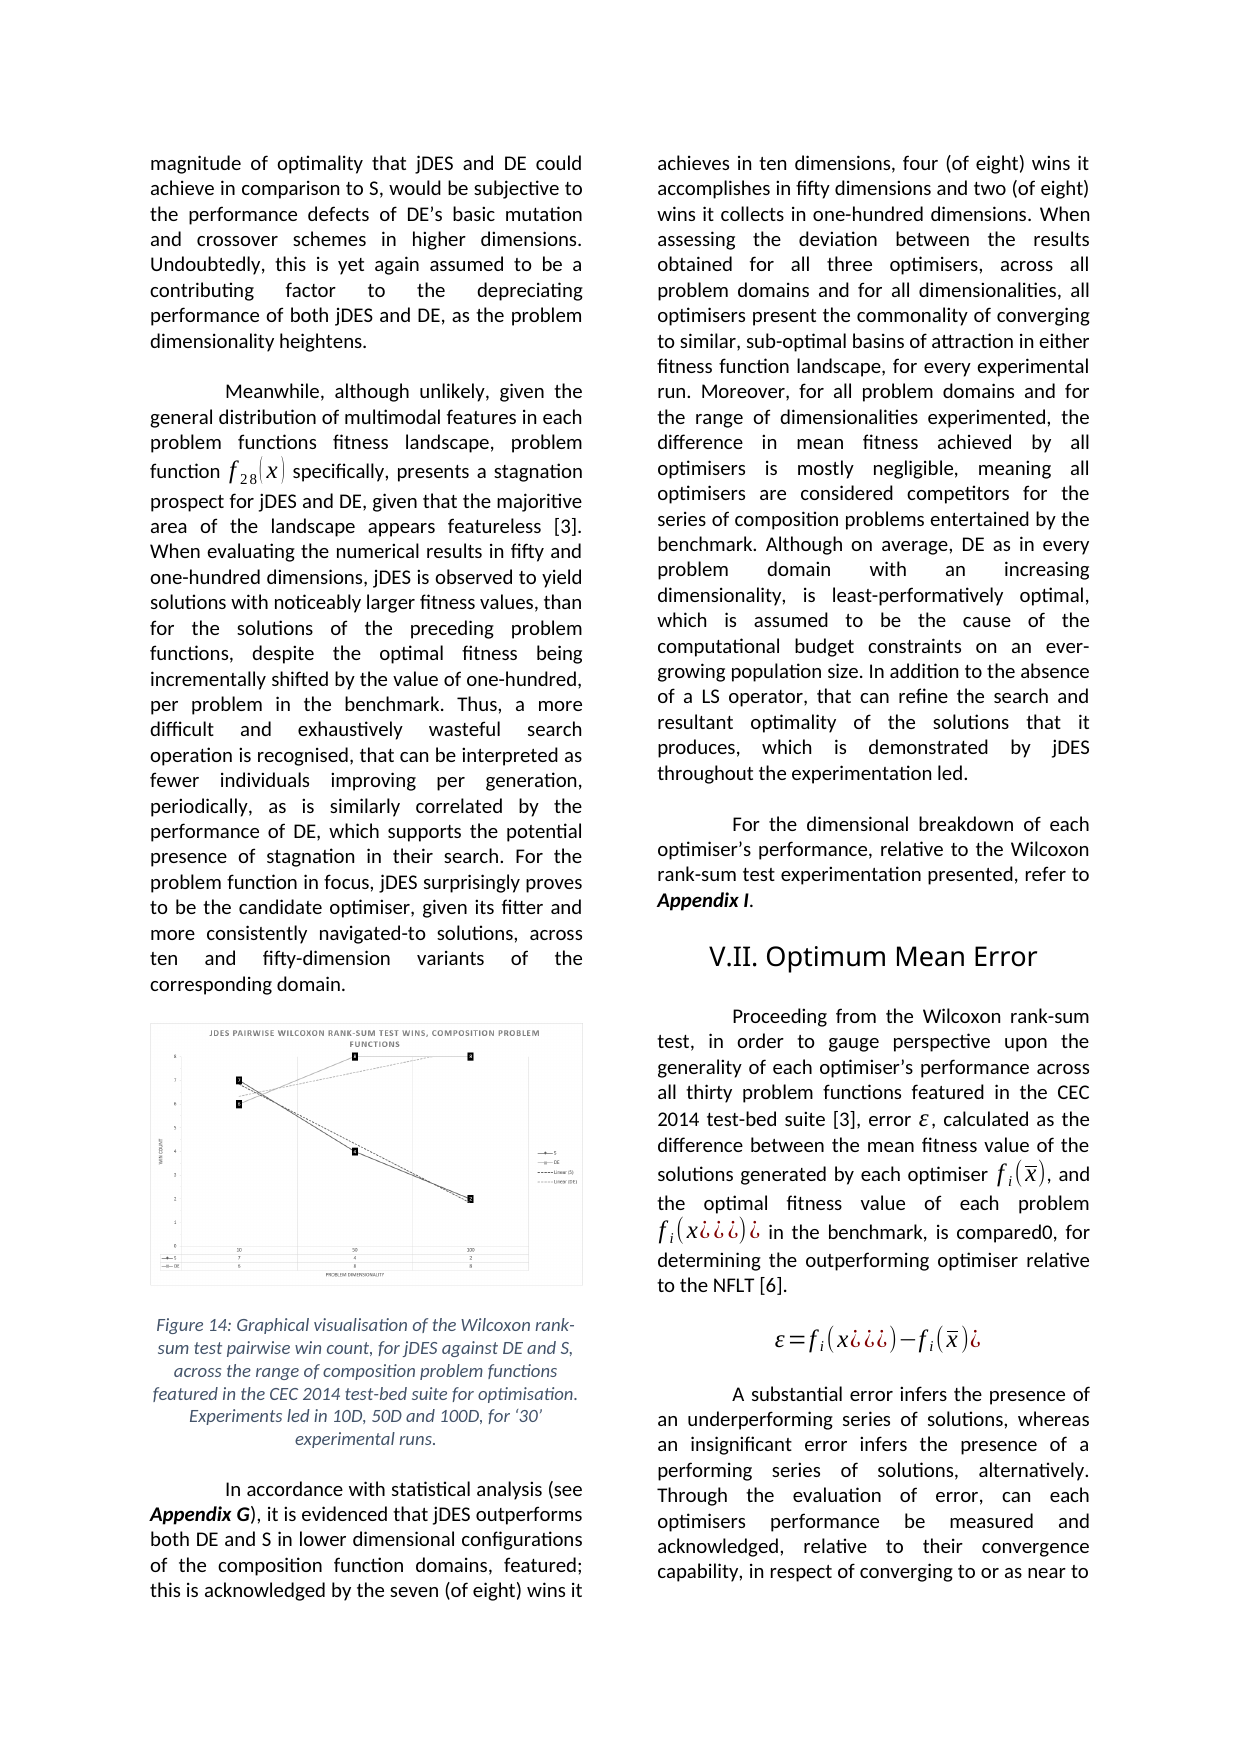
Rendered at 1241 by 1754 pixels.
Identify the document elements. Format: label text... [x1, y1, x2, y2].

picture [150, 1021, 584, 1288]
subtitle V.II. Optimum Mean Error [657, 938, 1090, 975]
text Proceeding from the Wilcoxon rank-sum test, in order to gauge perspective upon the generality of each optimiser’s performance across all thirty problem functions featured in the CEC 2014 test-bed suite [3], error , calculated as the difference between the mean fitness value of the solutions generated by each optimiser , and the optimal fitness value of each problem in the benchmark, is compared0, for determining the outperforming optimiser relative to the NFLT [6]. [657, 1003, 1090, 1298]
text Meanwhile, although unlikely, given the general distribution of multimodal features in each problem functions fitness landscape, problem function specifically, presents a stagnation prospect for jDES and DE, given that the majoritive area of the landscape appears featureless [3]. When evaluating the numerical results in fifty and one-hundred dimensions, jDES is observed to yield solutions with noticeably larger fitness values, than for the solutions of the preceding problem functions, despite the optimal fitness being incrementally shifted by the value of one-hundred, per problem in the benchmark. Thus, a more difficult and exhaustively wasteful search operation is recognised, that can be interpreted as fewer individuals improving per generation, periodically, as is similarly correlated by the performance of DE, which supports the potential presence of stagnation in their search. For the problem function in focus, jDES surprisingly proves to be the candidate optimiser, given its fitter and more consistently navigated-to solutions, across ten and fifty-dimension variants of the corresponding domain. [150, 379, 583, 996]
text For the dimensional breakdown of each optimiser’s performance, relative to the Wilcoxon rank-sum test experimentation presented, refer to Appendix I. [657, 811, 1090, 912]
text In accordance with statistical analysis (see Appendix G), it is evidenced that jDES outperforms both DE and S in lower dimensional configurations of the composition function domains, featured; this is acknowledged by the seven (of eight) wins it achieves in ten dimensions, four (of eight) wins it accomplishes in fifty dimensions and two (of eight) wins it collects in one-hundred dimensions. When assessing the deviation between the results obtained for all three optimisers, across all problem domains and for all dimensionalities, all optimisers present the commonality of converging to similar, sub-optimal basins of attraction in either fitness function landscape, for every experimental run. Moreover, for all problem domains and for the range of dimensionalities experimented, the difference in mean fitness achieved by all optimisers is mostly negligible, meaning all optimisers are considered competitors for the series of composition problems entertained by the benchmark. Although on average, DE as in every problem domain with an increasing dimensionality, is least-performatively optimal, which is assumed to be the cause of the computational budget constraints on an ever-growing population size. In addition to the absence of a LS operator, that can refine the search and resultant optimality of the solutions that it produces, which is demonstrated by jDES throughout the experimentation led. [657, 150, 1090, 785]
